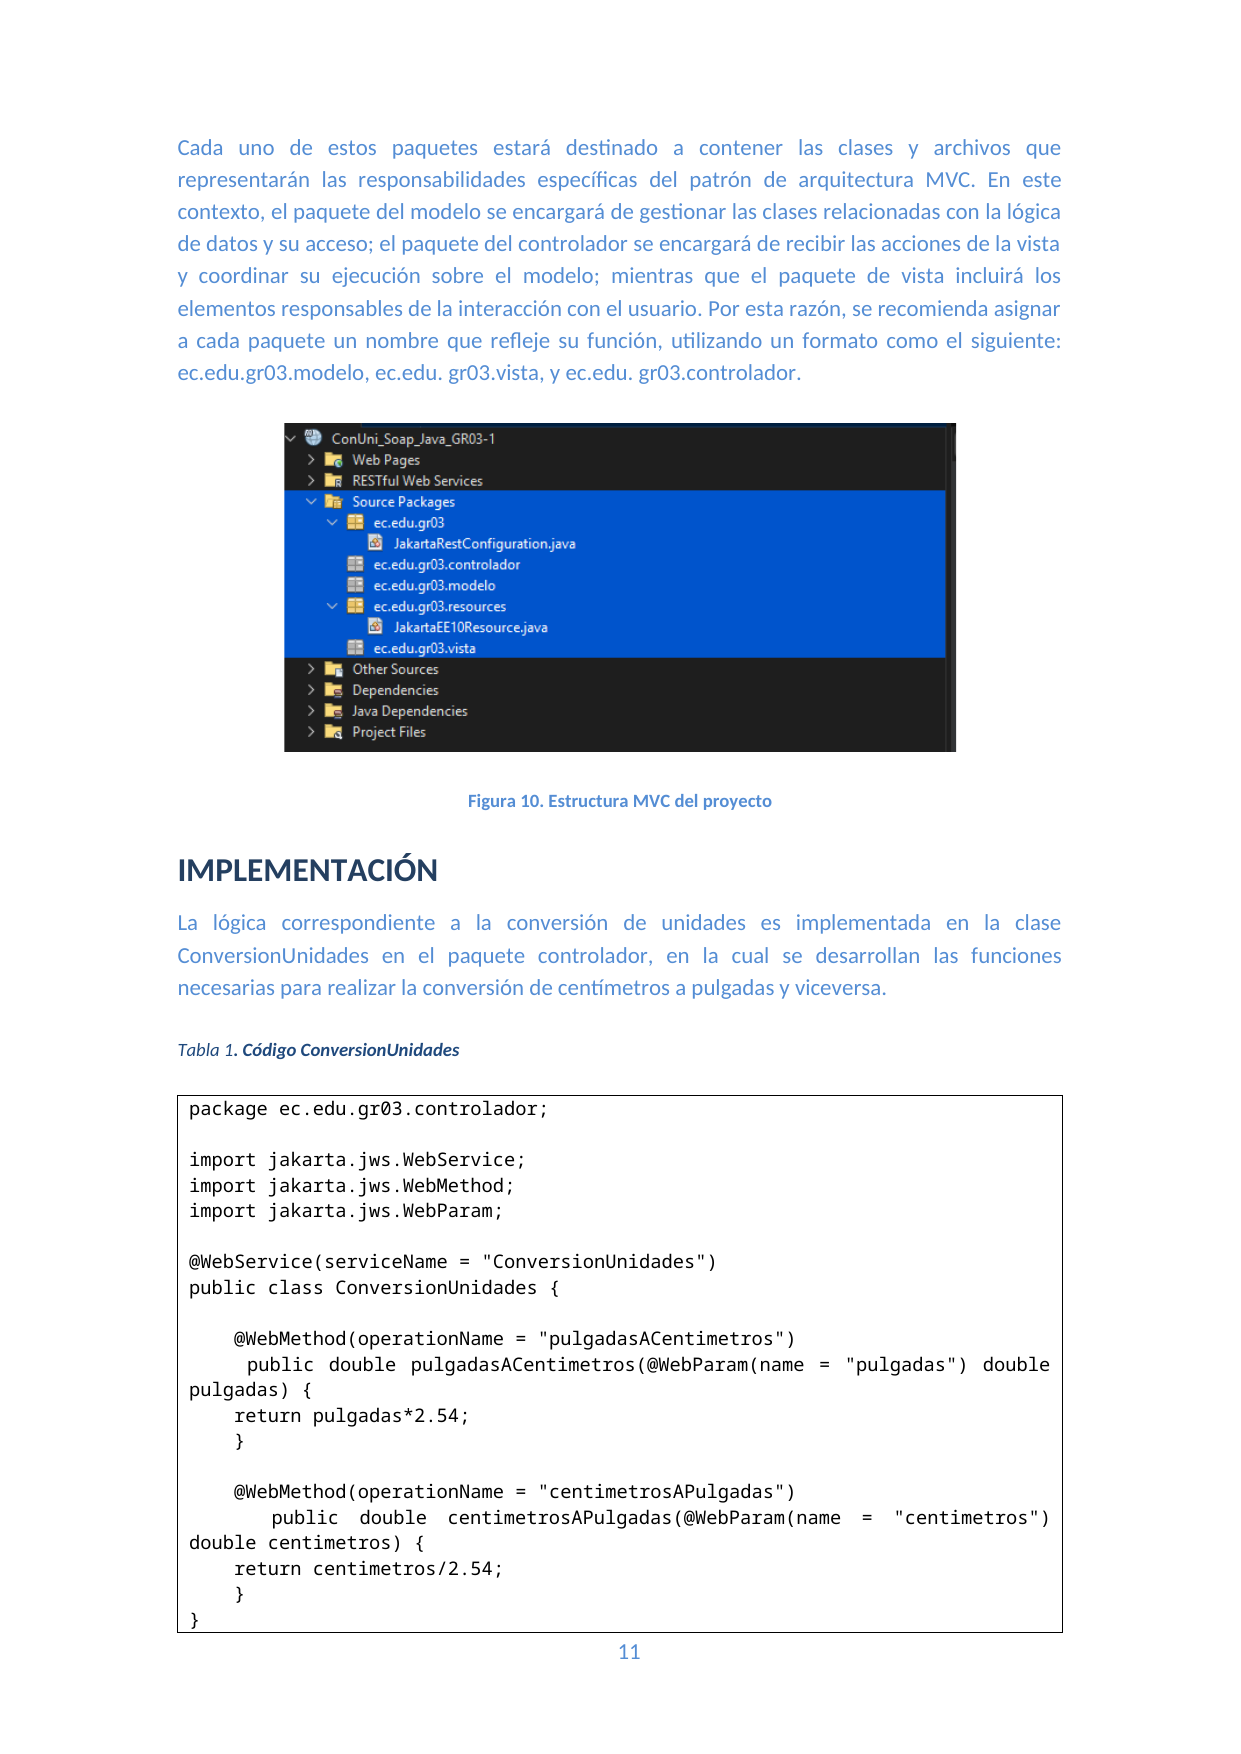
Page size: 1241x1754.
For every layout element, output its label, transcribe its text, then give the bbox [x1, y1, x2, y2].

picture [284, 423, 957, 752]
text La lógica correspondiente a la conversión de unidades es implementada en la clase ConversionUnidades en el paquete controlador, en la cual se desarrollan las funciones necesarias para realizar la conversión de centímetros a pulgadas y viceversa. [177, 908, 1063, 1001]
subtitle IMPLEMENTACIÓN [177, 849, 1063, 890]
text Cada uno de estos paquetes estará destinado a contener las clases y archivos que representarán las responsabilidades específicas del patrón de arquitectura MVC. En este contexto, el paquete del modelo se encargará de gestionar las clases relacionadas con la lógica de datos y su acceso; el paquete del controlador se encargará de recibir las acciones de la vista y coordinar su ejecución sobre el modelo; mientras que el paquete de vista incluirá los elementos responsables de la interacción con el usuario. Por esta razón, se recomienda asignar a cada paquete un nombre que refleje su función, utilizando un formato como el siguiente: ec.edu.gr03.modelo, ec.edu. gr03.vista, y ec.edu. gr03.controlador. [177, 133, 1063, 386]
text Tabla 1. Código ConversionUnidades [177, 1038, 1063, 1061]
table_header package ec.edu.gr03.controlador; import jakarta.jws.WebService; import jakarta.jws.WebMethod; import jakarta.jws.WebParam; @WebService(serviceName = "ConversionUnidades") public class ConversionUnidades { @WebMethod(operationName = "pulgadasACentimetros") public double pulgadasACentimetros(@WebParam(name = "pulgadas") double pulgadas) { return pulgadas*2.54; } @WebMethod(operationName = "centimetrosAPulgadas") public double centimetrosAPulgadas(@WebParam(name = "centimetros") double centimetros) { return centimetros/2.54; } } [178, 1096, 1062, 1632]
text Figura 10. Estructura MVC del proyecto [177, 789, 1063, 812]
